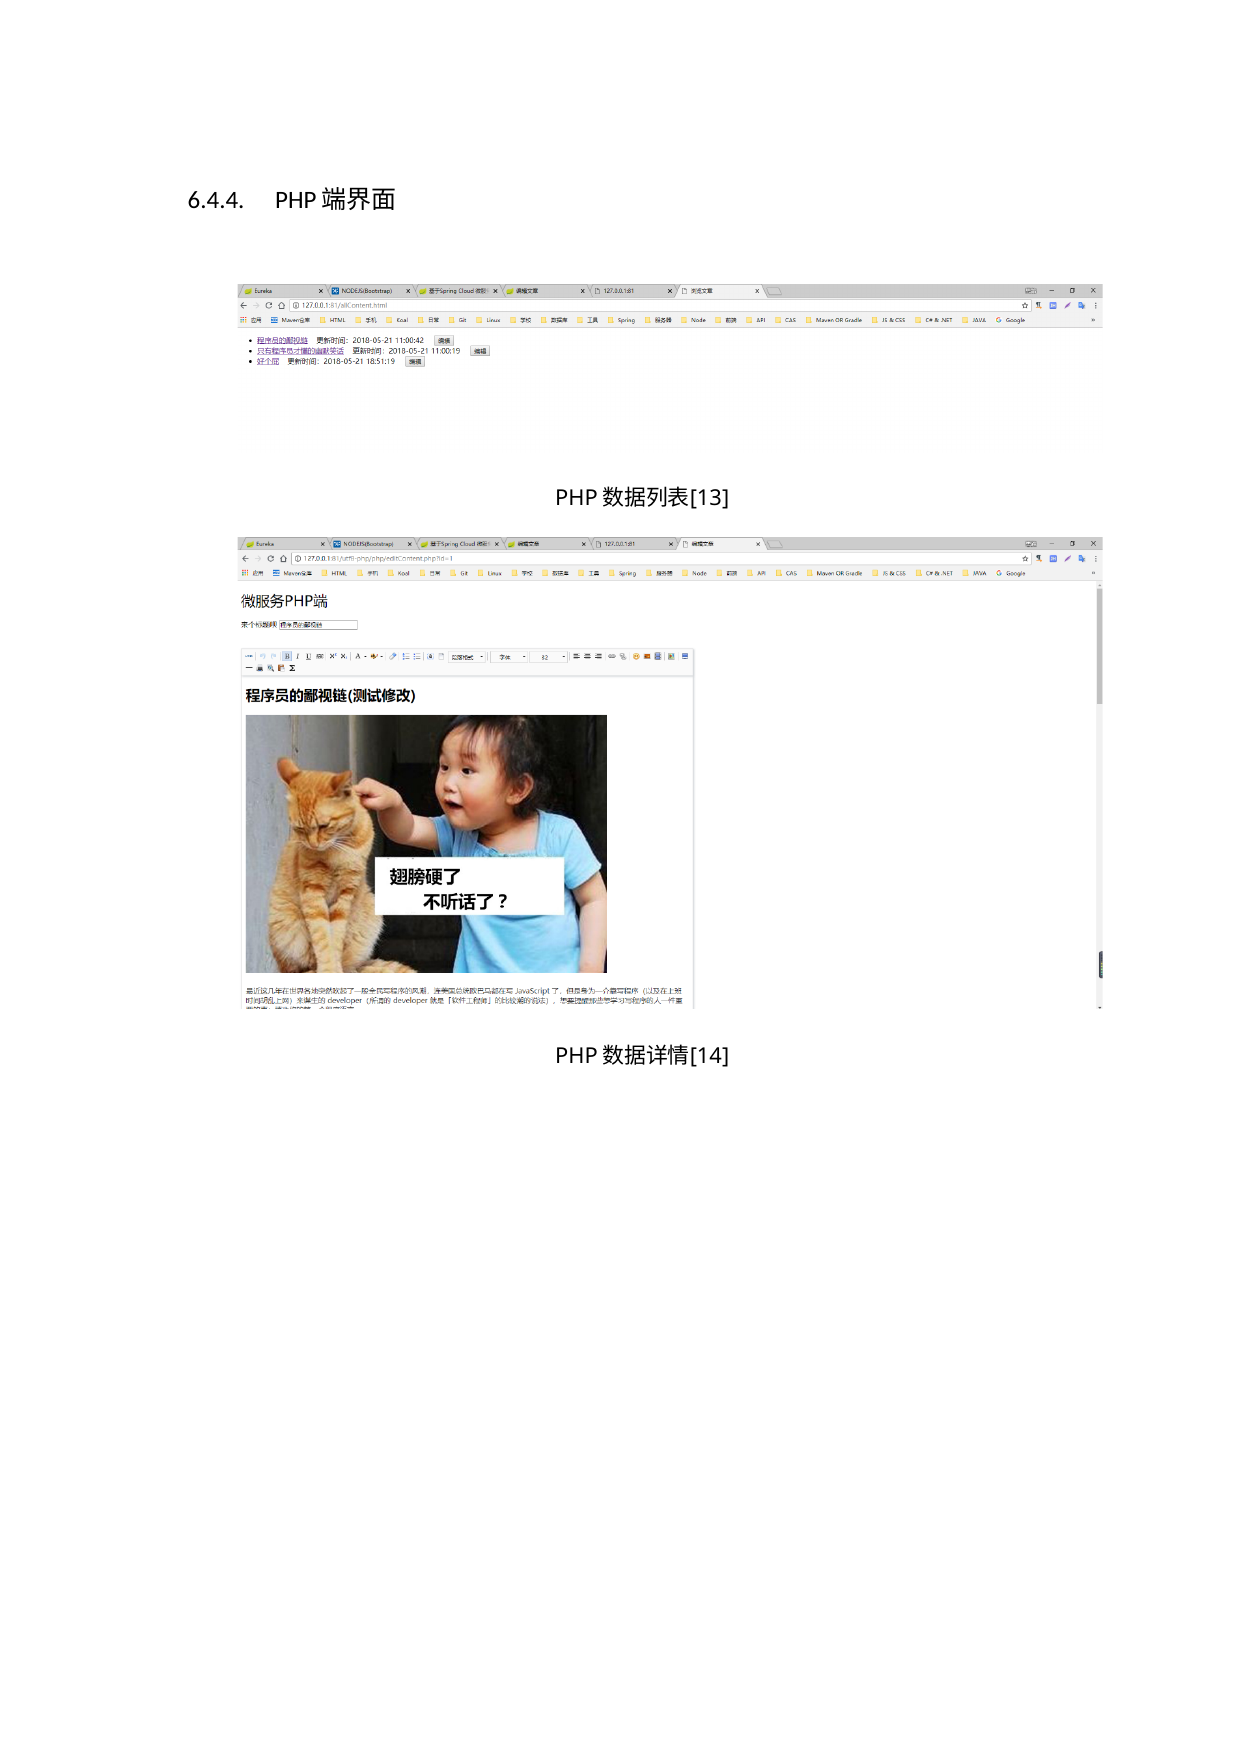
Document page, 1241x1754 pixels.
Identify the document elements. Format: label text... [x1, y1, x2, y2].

picture [237, 284, 1103, 453]
text PHP数据详情[14] [187, 1037, 1053, 1071]
picture [237, 537, 1103, 1009]
text PHP数据列表[13] [187, 479, 1053, 513]
subtitle PHP端界面 [187, 163, 1053, 231]
